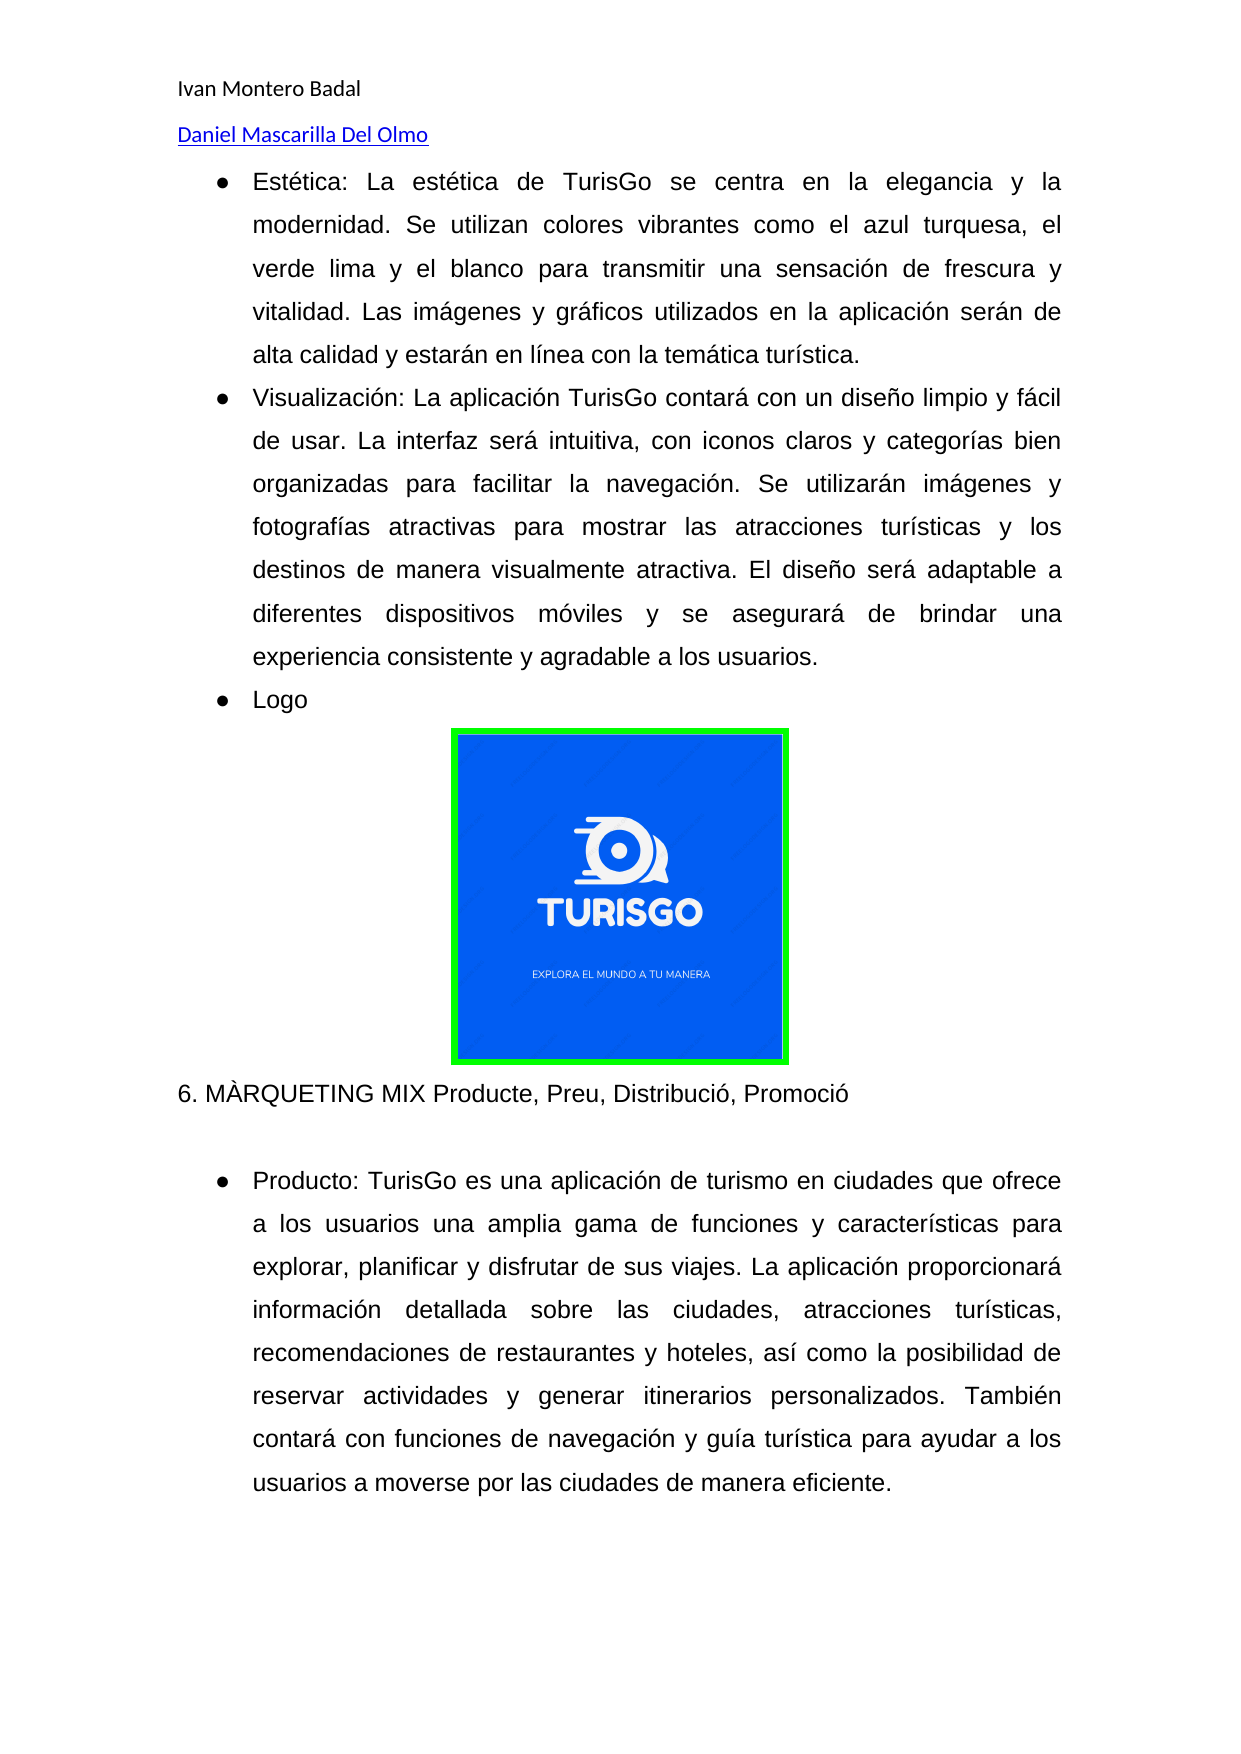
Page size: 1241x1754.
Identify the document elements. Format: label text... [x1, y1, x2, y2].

list Visualización: La aplicación TurisGo contará con un diseño limpio y fácil de usar. La interfaz será intuitiva, con iconos claros y categorías bien organizadas para facilitar la navegación. Se utilizarán imágenes y fotografías atractivas para mostrar las atracciones turísticas y los destinos de manera visualmente atractiva. El diseño será adaptable a diferentes dispositivos móviles y se asegurará de brindar una experiencia consistente y agradable a los usuarios. [215, 383, 1063, 671]
list Estética: La estética de TurisGo se centra en la elegancia y la modernidad. Se utilizan colores vibrantes como el azul turquesa, el verde lima y el blanco para transmitir una sensación de frescura y vitalidad. Las imágenes y gráficos utilizados en la aplicación serán de alta calidad y estarán en línea con la temática turística. [215, 167, 1063, 369]
text 6. MÀRQUETING MIX Producte, Preu, Distribució, Promoció [177, 1079, 1063, 1108]
picture [458, 734, 783, 1059]
list Logo [215, 685, 1063, 714]
list Producto: TurisGo es una aplicación de turismo en ciudades que ofrece a los usuarios una amplia gama de funciones y características para explorar, planificar y disfrutar de sus viajes. La aplicación proporcionará información detallada sobre las ciudades, atracciones turísticas, recomendaciones de restaurantes y hoteles, así como la posibilidad de reservar actividades y generar itinerarios personalizados. También contará con funciones de navegación y guía turística para ayudar a los usuarios a moverse por las ciudades de manera eficiente. [215, 1166, 1063, 1496]
